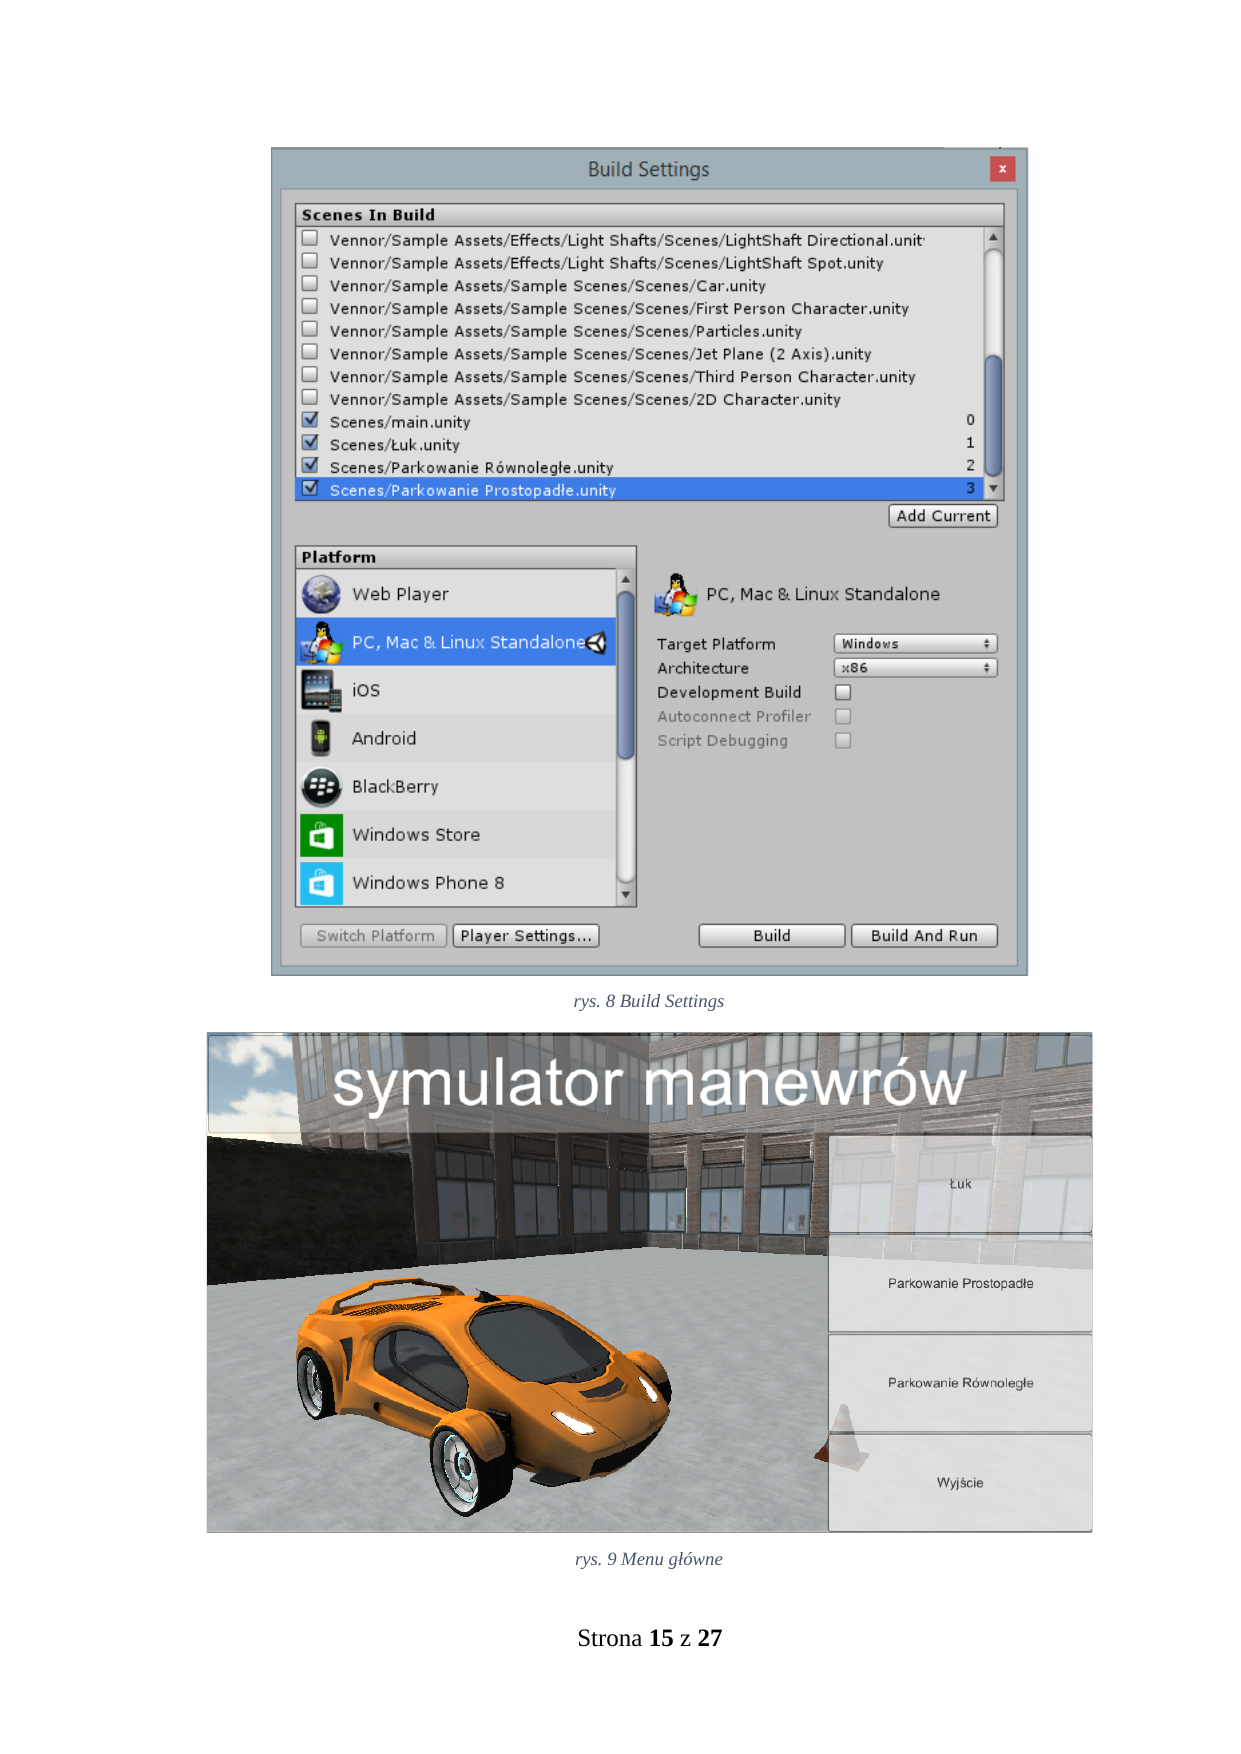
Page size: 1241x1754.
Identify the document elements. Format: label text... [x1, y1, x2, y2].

text rys. 8 Build Settings [207, 990, 1092, 1012]
picture [271, 147, 1029, 976]
picture [206, 1032, 1093, 1533]
text rys. 9 Menu główne [207, 1547, 1092, 1569]
